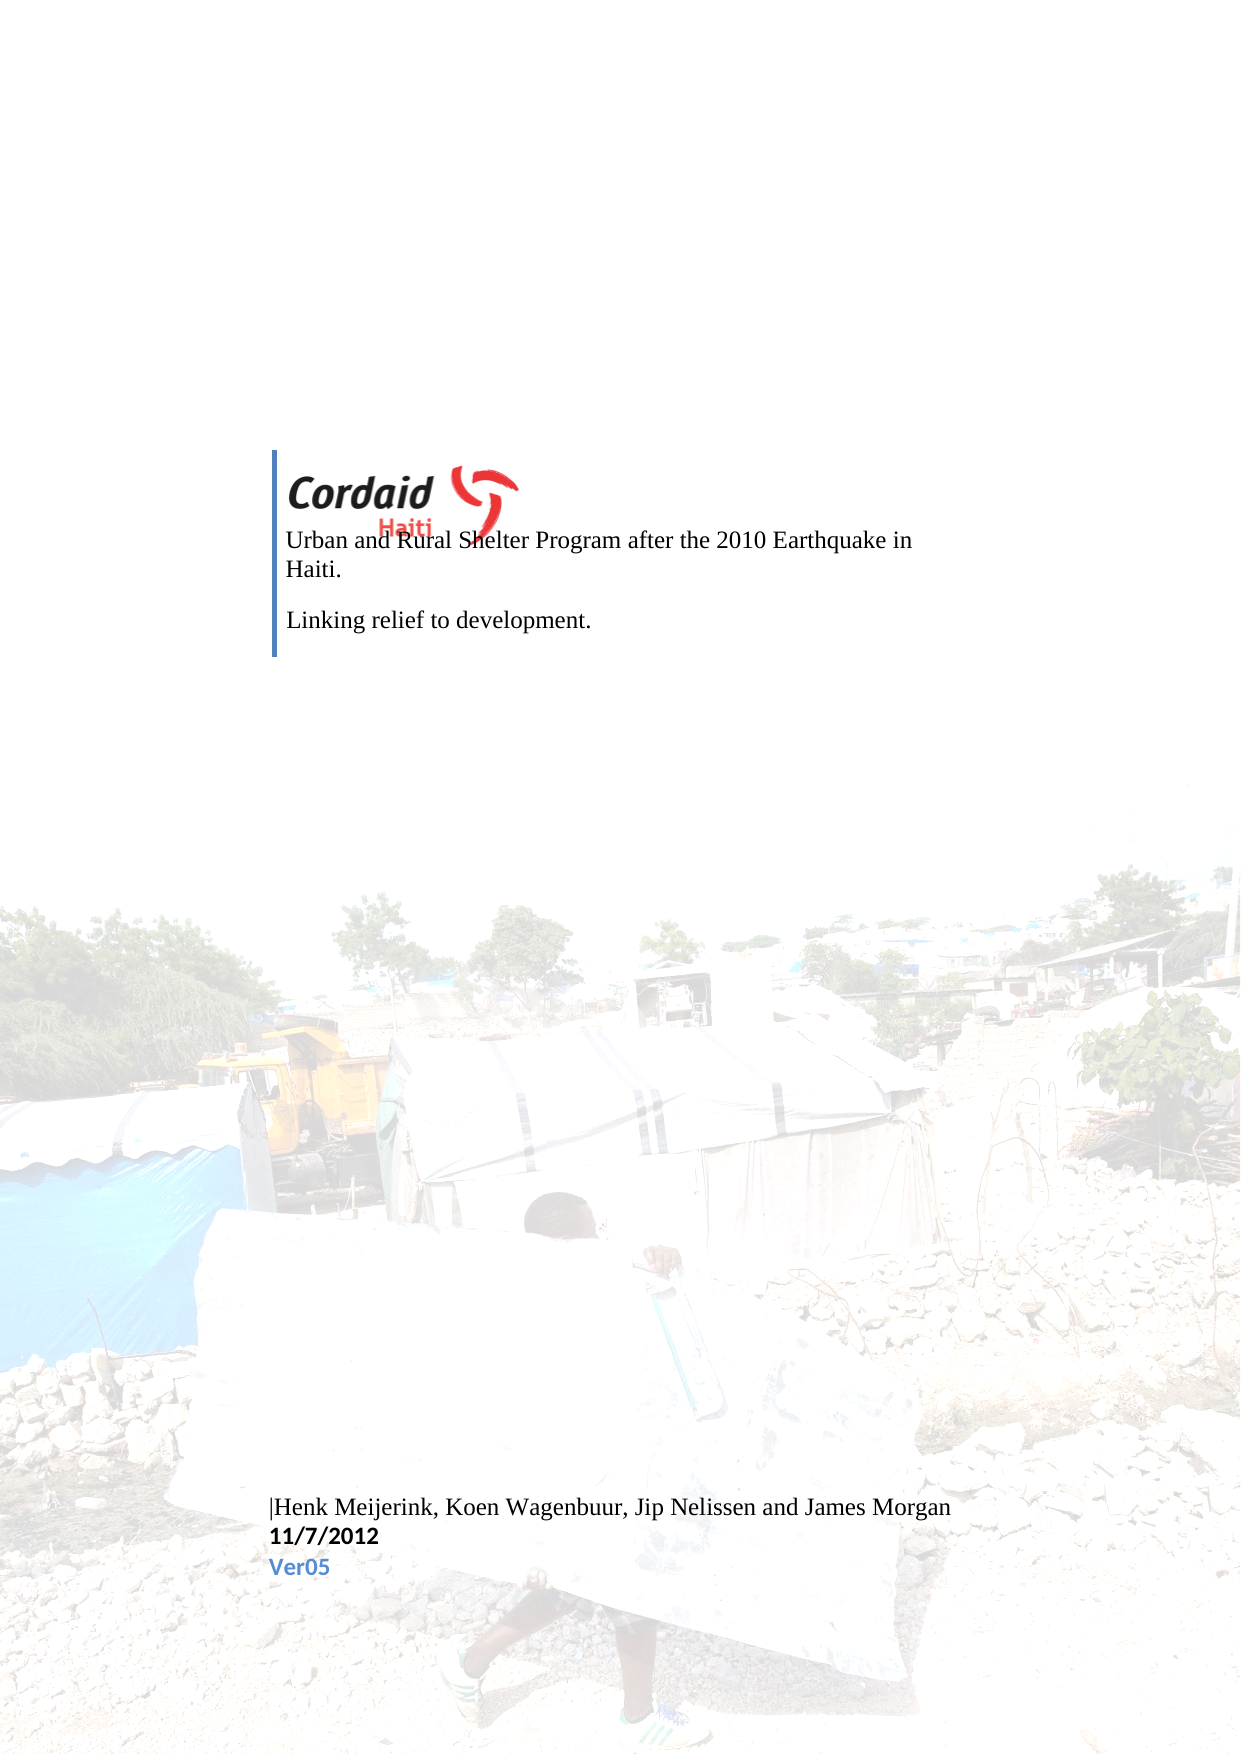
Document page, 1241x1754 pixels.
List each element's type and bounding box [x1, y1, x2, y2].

picture [273, 447, 533, 559]
